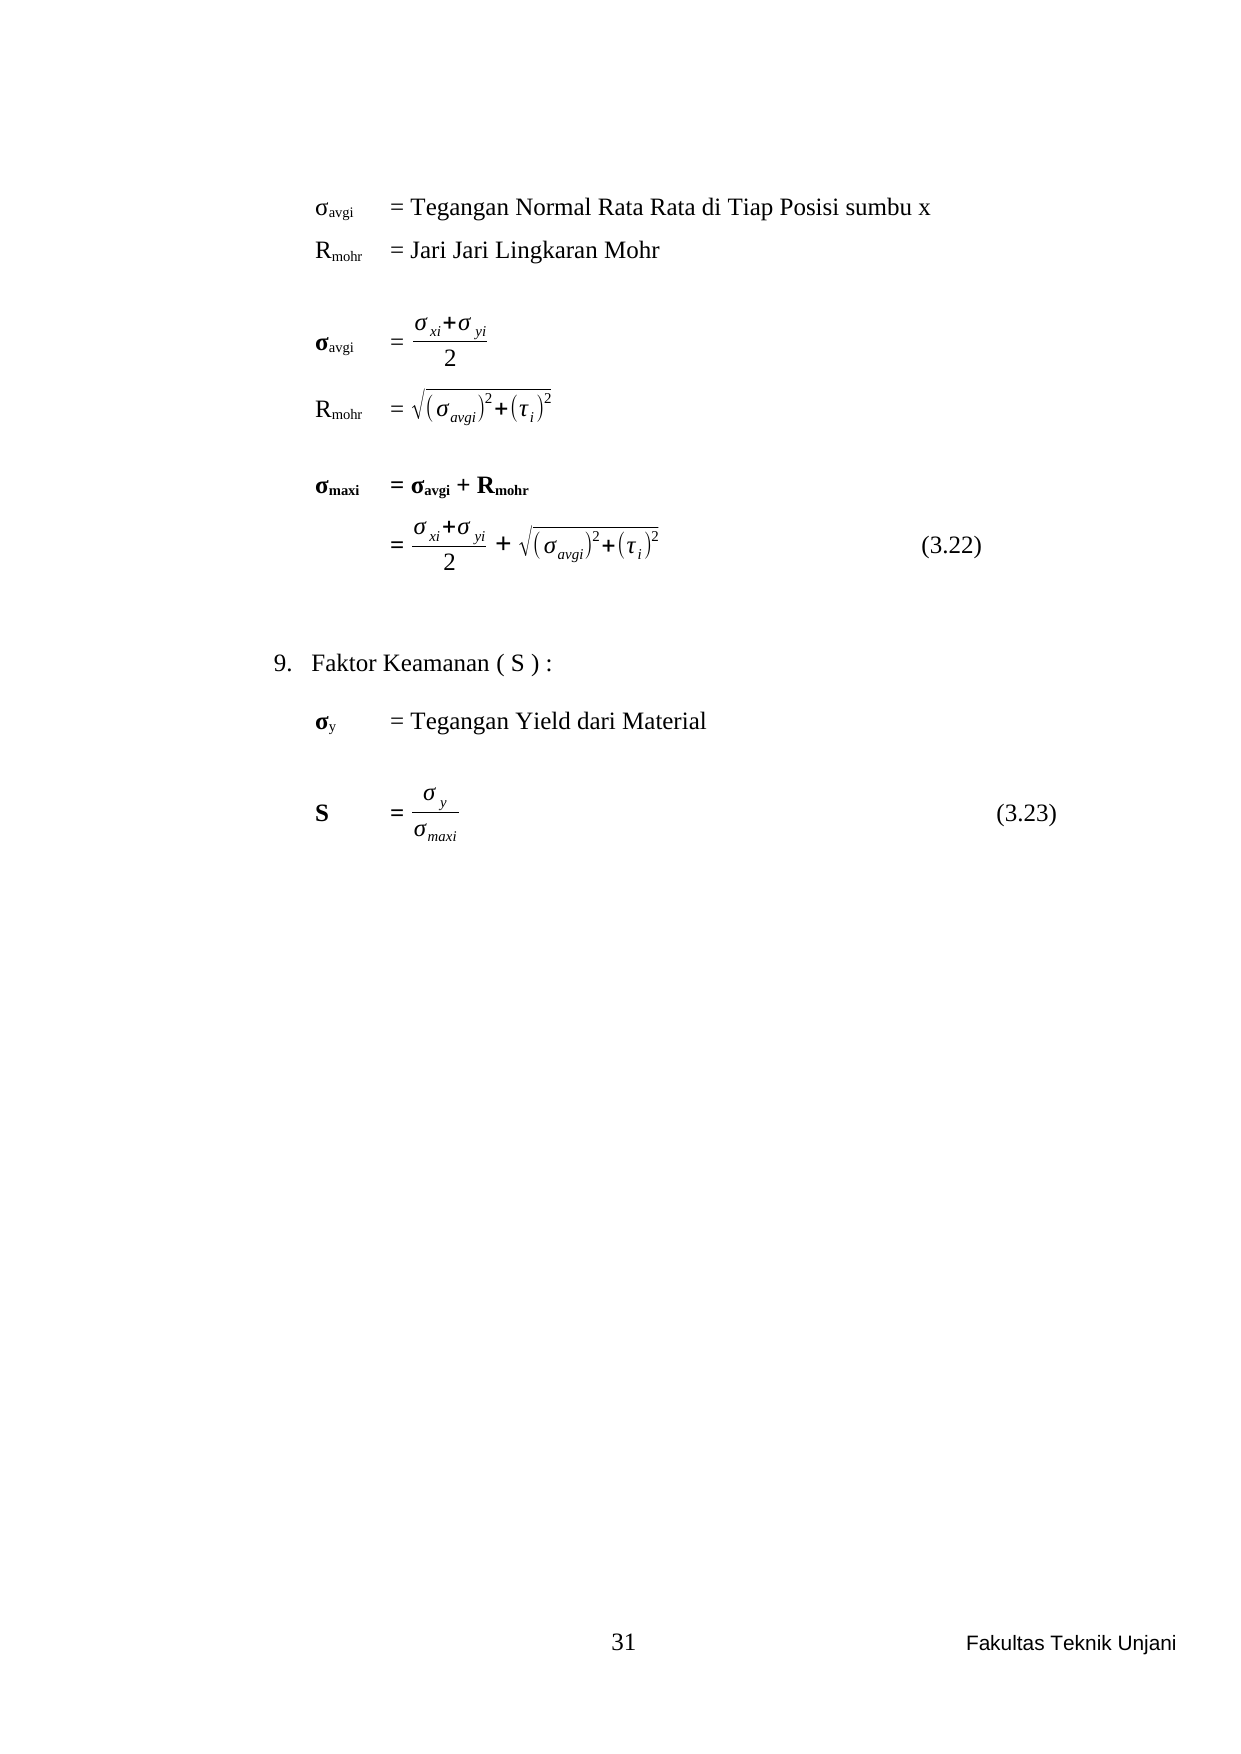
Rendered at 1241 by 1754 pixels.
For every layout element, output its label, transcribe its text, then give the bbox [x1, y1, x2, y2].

table_cell σavgi = Rmohr = [300, 293, 1087, 455]
table_cell S = (3.23) [300, 764, 1087, 875]
table_header σavgi = Tegangan Normal Rata Rata di Tiap Posisi sumbu x Rmohr = Jari Jari Lingkaran Mohr [300, 177, 1087, 293]
list Faktor Keamanan ( S ) : [274, 648, 1063, 677]
table_header σy = Tegangan Yield dari Material [300, 691, 1087, 764]
table_cell σmaxi = σavgi + Rmohr = + (3.22) [300, 455, 1087, 605]
